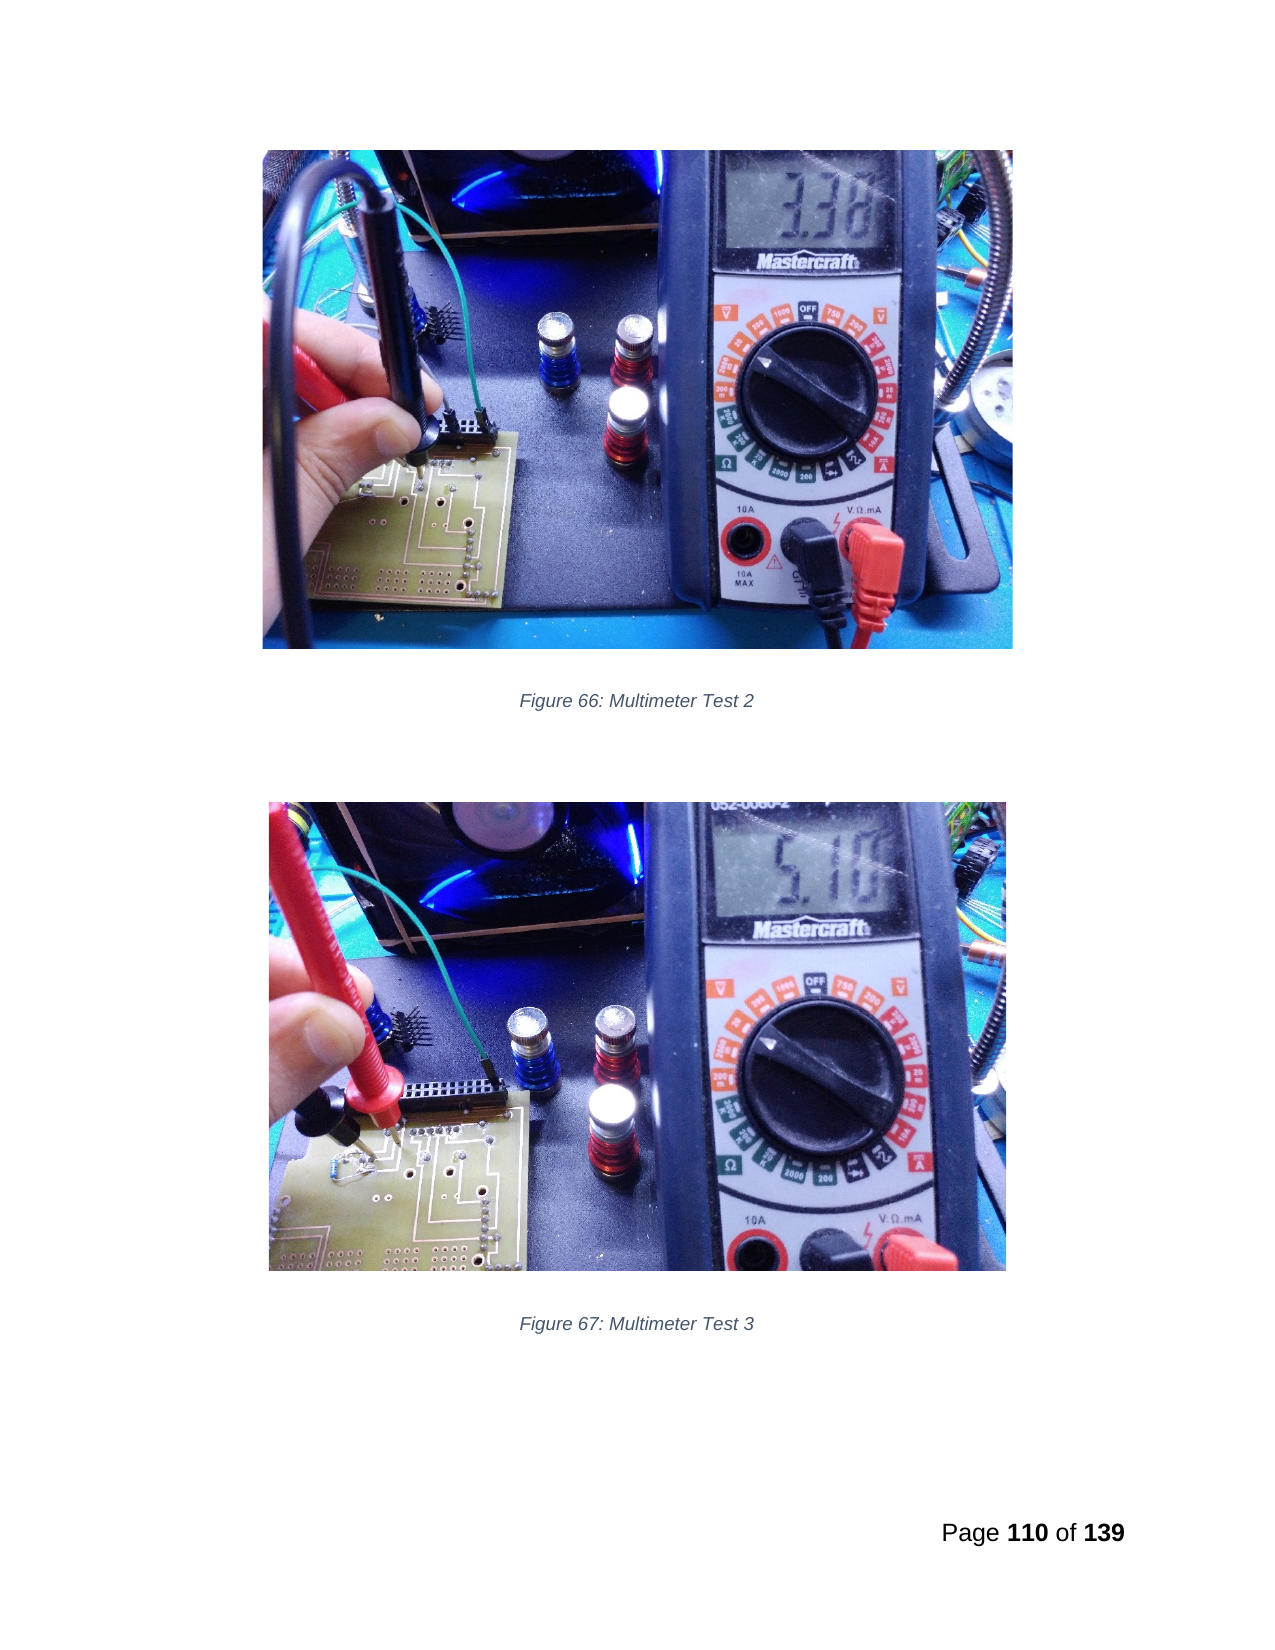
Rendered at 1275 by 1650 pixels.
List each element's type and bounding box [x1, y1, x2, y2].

picture [262, 150, 1013, 649]
picture [268, 802, 1007, 1271]
